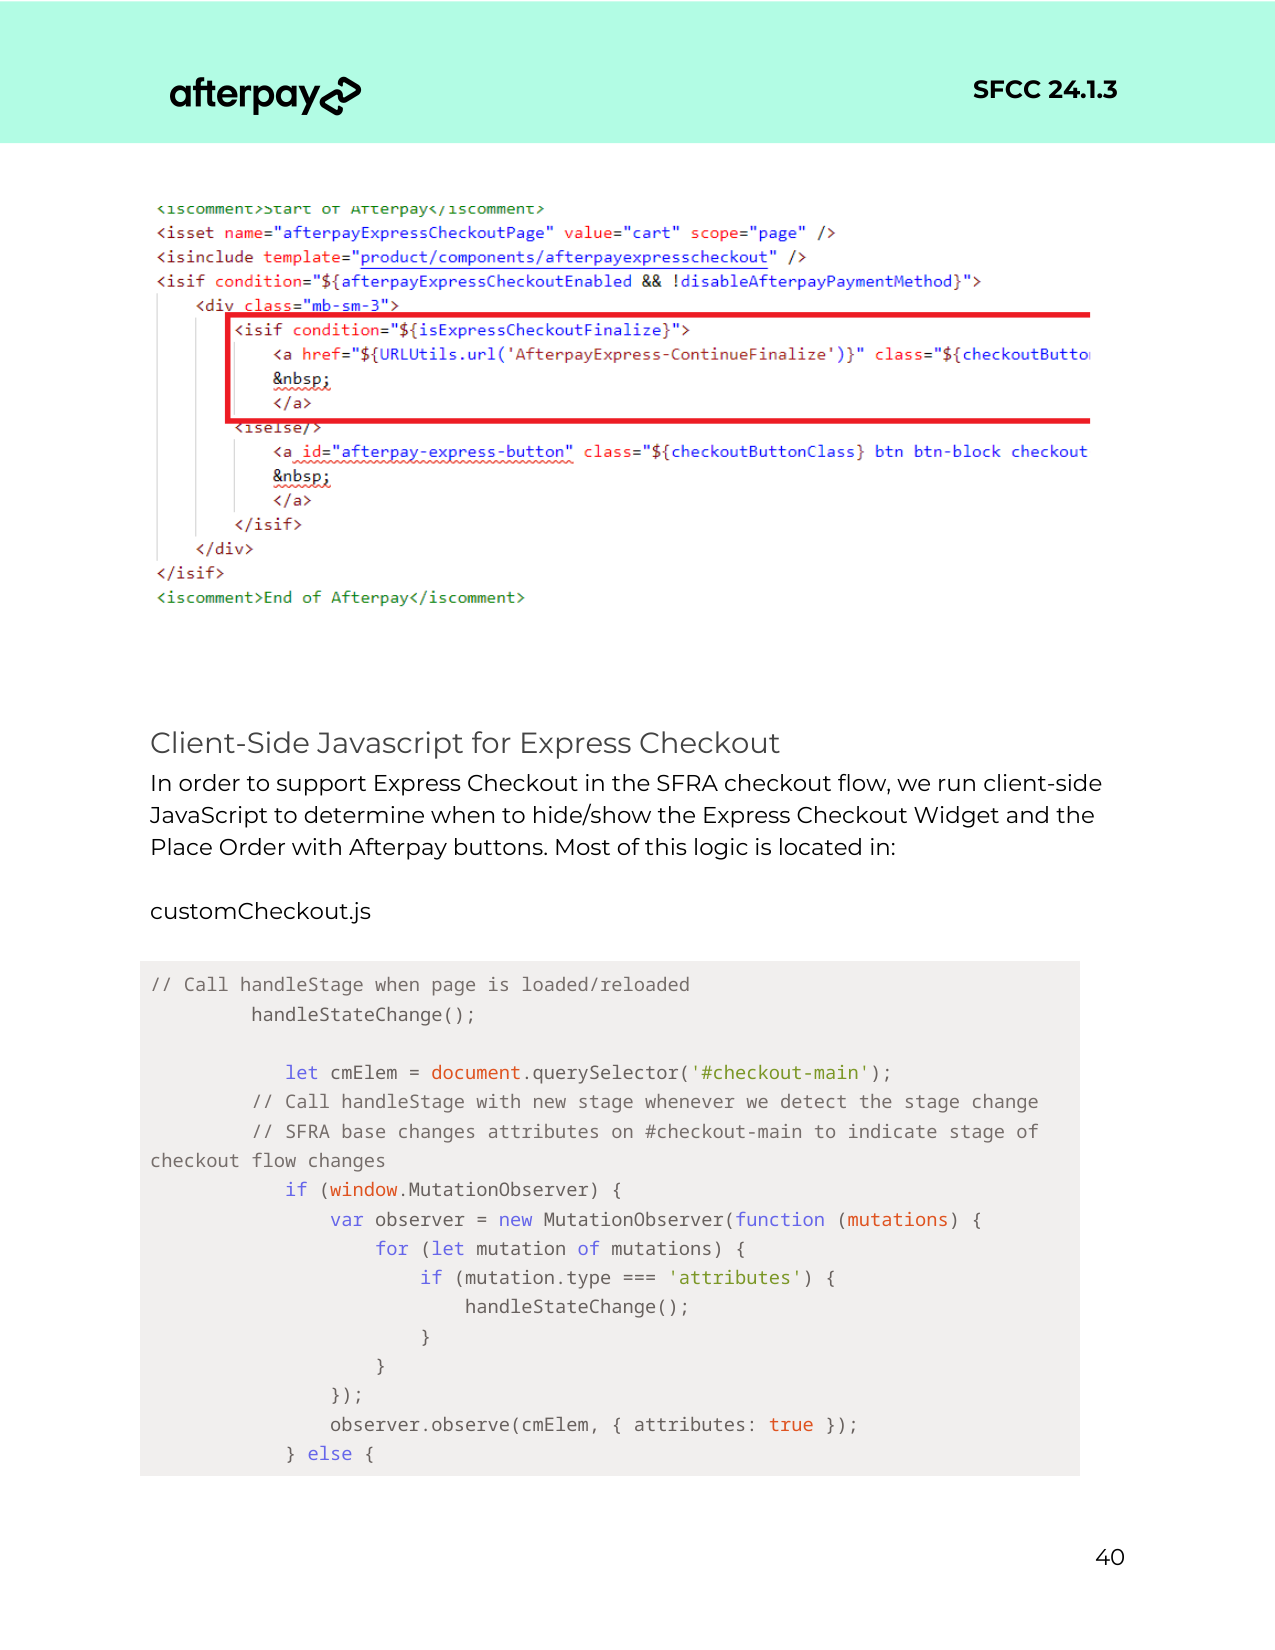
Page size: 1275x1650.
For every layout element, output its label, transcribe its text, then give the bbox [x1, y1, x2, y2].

picture [150, 206, 1091, 688]
text In order to support Express Checkout in the SFRA checkout flow, we run client-side JavaScript to determine when to hide/show the Express Checkout Widget and the Place Order with Afterpay buttons. Most of this logic is located in: [150, 769, 1125, 861]
subtitle Client-Side Javascript for Express Checkout [150, 725, 1125, 761]
text customCheckout.js [150, 897, 1125, 957]
picture [134, 48, 397, 144]
